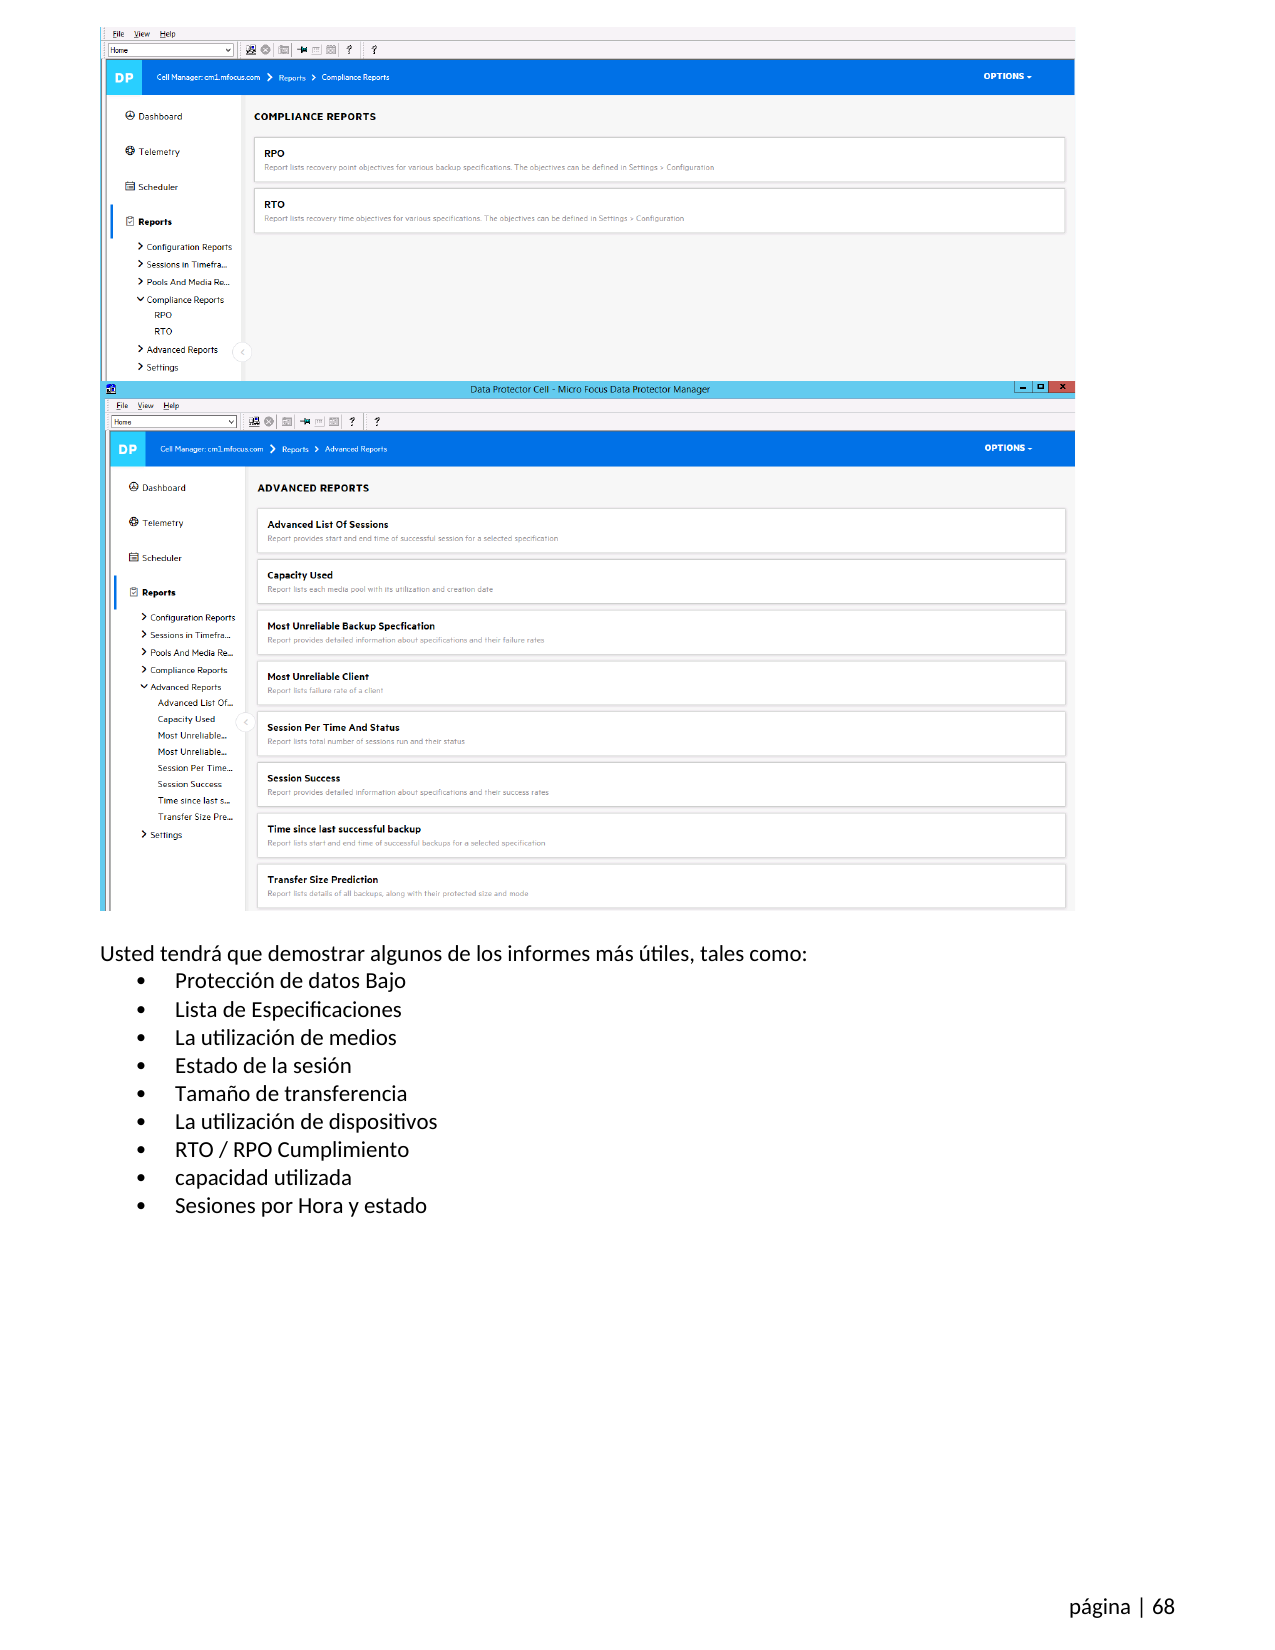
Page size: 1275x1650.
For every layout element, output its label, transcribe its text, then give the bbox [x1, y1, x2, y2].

list Sesiones por Hora y estado [137, 1191, 1175, 1219]
list La utilización de dispositivos [137, 1107, 1175, 1135]
list Tamaño de transferencia [137, 1079, 1175, 1107]
picture [100, 27, 1075, 911]
list capacidad utilizada [137, 1163, 1175, 1191]
list Estado de la sesión [137, 1051, 1175, 1079]
list Lista de Especificaciones [137, 995, 1175, 1023]
text Usted tendrá que demostrar algunos de los informes más útiles, tales como: [100, 939, 1175, 967]
list Protección de datos Bajo [137, 967, 1175, 995]
list RTO / RPO Cumplimiento [137, 1135, 1175, 1163]
list La utilización de medios [137, 1023, 1175, 1051]
